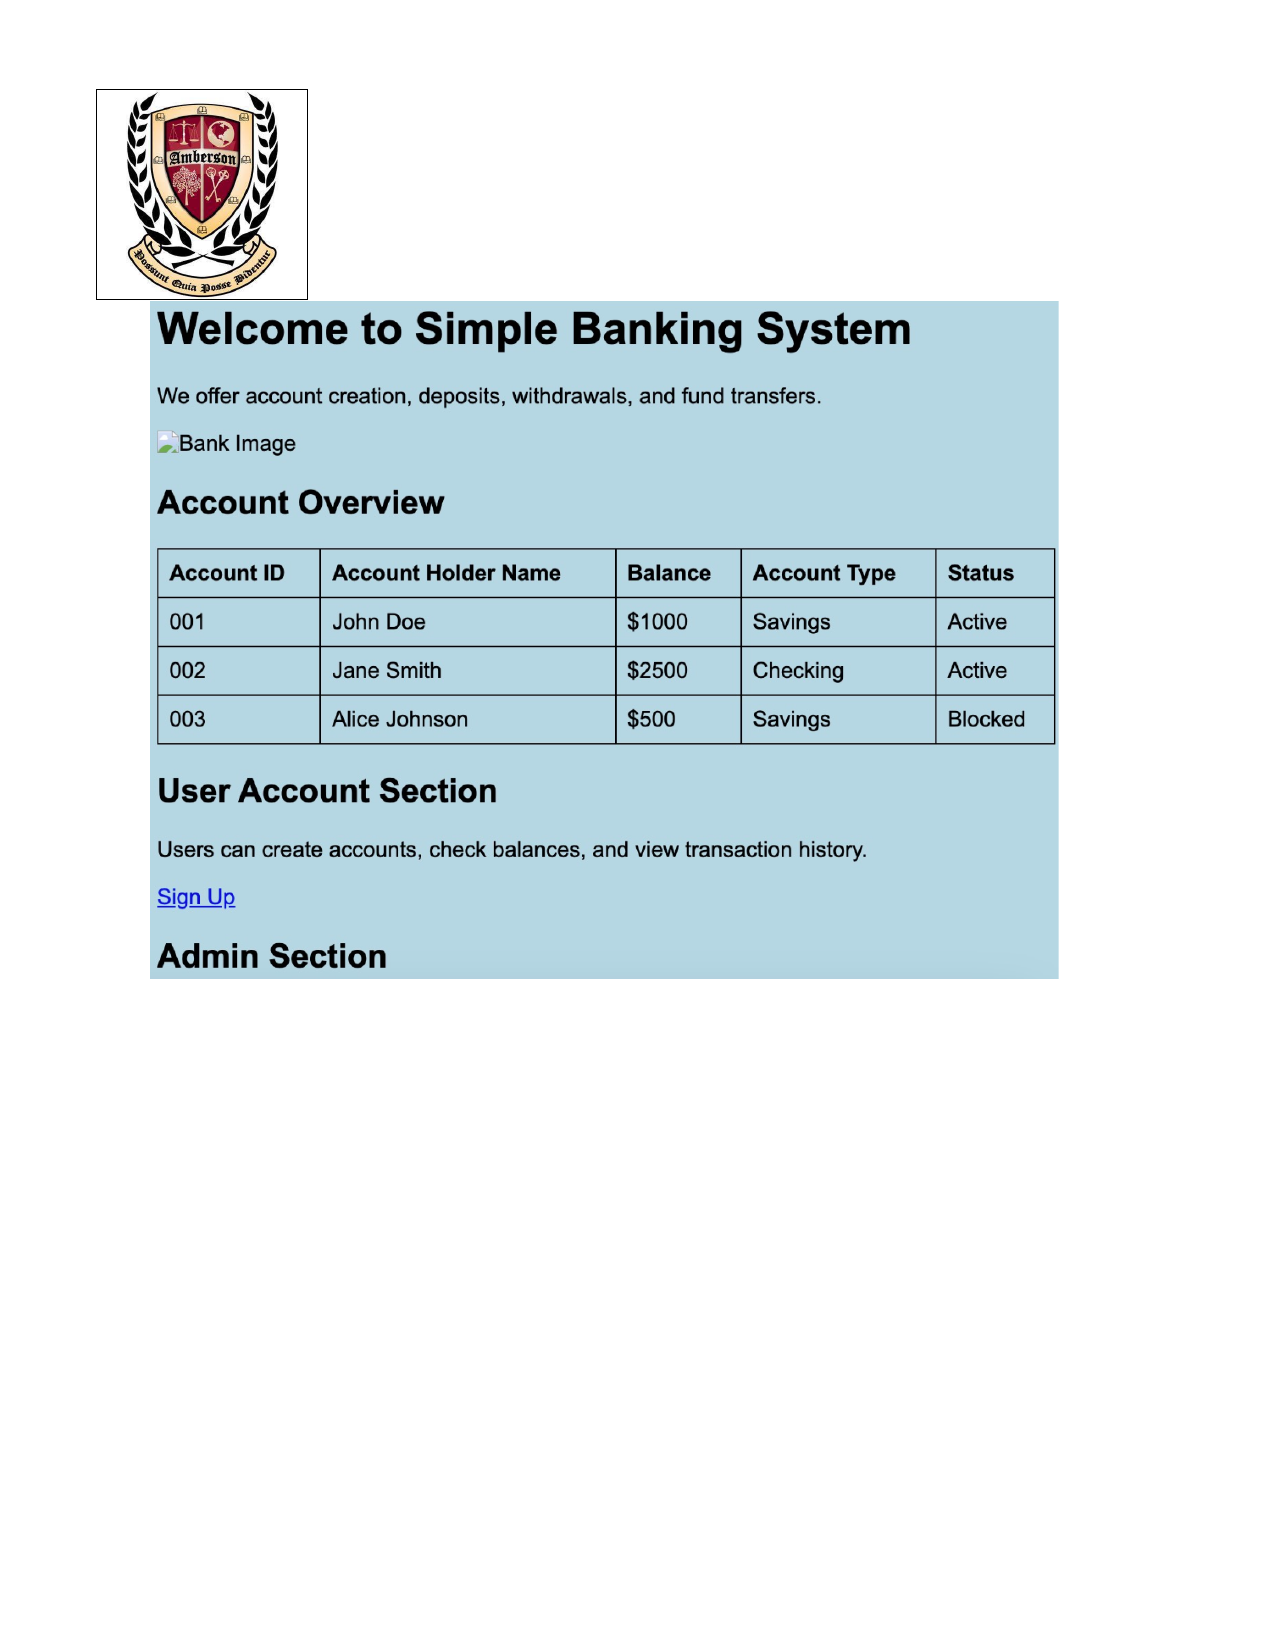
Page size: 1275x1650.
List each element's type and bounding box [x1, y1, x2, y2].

picture [97, 90, 307, 299]
picture [150, 301, 1059, 979]
